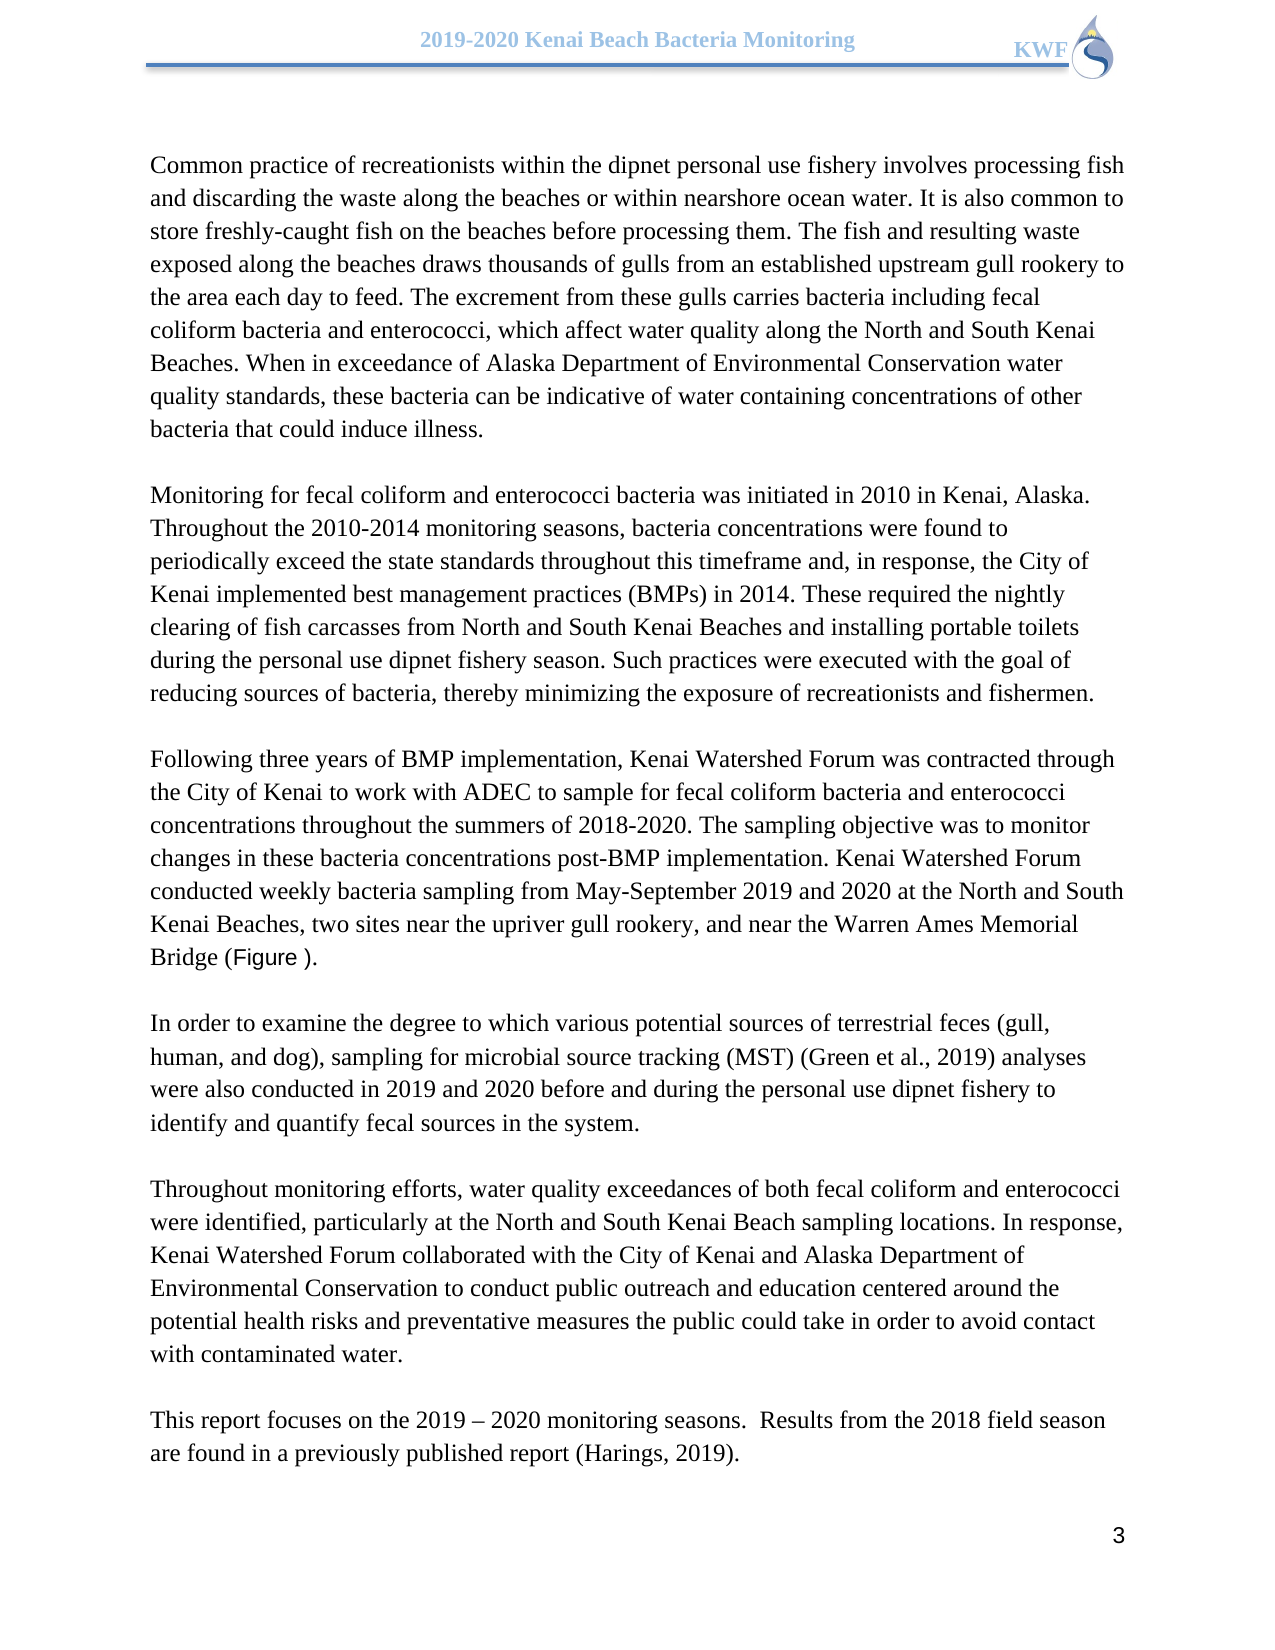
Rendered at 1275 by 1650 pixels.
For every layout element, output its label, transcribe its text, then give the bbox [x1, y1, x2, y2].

text This report focuses on the 2019 – 2020 monitoring seasons. Results from the 2018 field season are found in a previously published report (Harings, 2019). [150, 1405, 1125, 1467]
picture [1069, 13, 1118, 79]
text Common practice of recreationists within the dipnet personal use fishery involves processing fish and discarding the waste along the beaches or within nearshore ocean water. It is also common to store freshly-caught fish on the beaches before processing them. The fish and resulting waste exposed along the beaches draws thousands of gulls from an established upstream gull rookery to the area each day to feed. The excrement from these gulls carries bacteria including fecal coliform bacteria and enterococci, which affect water quality along the North and South Kenai Beaches. When in exceedance of Alaska Department of Environmental Conservation water quality standards, these bacteria can be indicative of water containing concentrations of other bacteria that could induce illness. [150, 150, 1125, 443]
text Monitoring for fecal coliform and enterococci bacteria was initiated in 2010 in Kenai, Alaska. Throughout the 2010-2014 monitoring seasons, bacteria concentrations were found to periodically exceed the state standards throughout this timeframe and, in response, the City of Kenai implemented best management practices (BMPs) in 2014. These required the nightly clearing of fish carcasses from North and South Kenai Beaches and installing portable toilets during the personal use dipnet fishery season. Such practices were executed with the goal of reducing sources of bacteria, thereby minimizing the exposure of recreationists and fishermen. [150, 480, 1125, 707]
text Following three years of BMP implementation, Kenai Watershed Forum was contracted through the City of Kenai to work with ADEC to sample for fecal coliform bacteria and enterococci concentrations throughout the summers of 2018-2020. The sampling objective was to monitor changes in these bacteria concentrations post-BMP implementation. Kenai Watershed Forum conducted weekly bacteria sampling from May-September 2019 and 2020 at the North and South Kenai Beaches, two sites near the upriver gull rookery, and near the Warren Ames Memorial Bridge (Figure 2). [150, 744, 1125, 971]
text Throughout monitoring efforts, water quality exceedances of both fecal coliform and enterococci were identified, particularly at the North and South Kenai Beach sampling locations. In response, Kenai Watershed Forum collaborated with the City of Kenai and Alaska Department of Environmental Conservation to conduct public outreach and education centered around the potential health risks and preventative measures the public could take in order to avoid contact with contaminated water. [150, 1174, 1125, 1367]
text In order to examine the degree to which various potential sources of terrestrial feces (gull, human, and dog), sampling for microbial source tracking (MST) (Green et al., 2019) analyses were also conducted in 2019 and 2020 before and during the personal use dipnet fishery to identify and quantify fecal sources in the system. [150, 1008, 1125, 1136]
